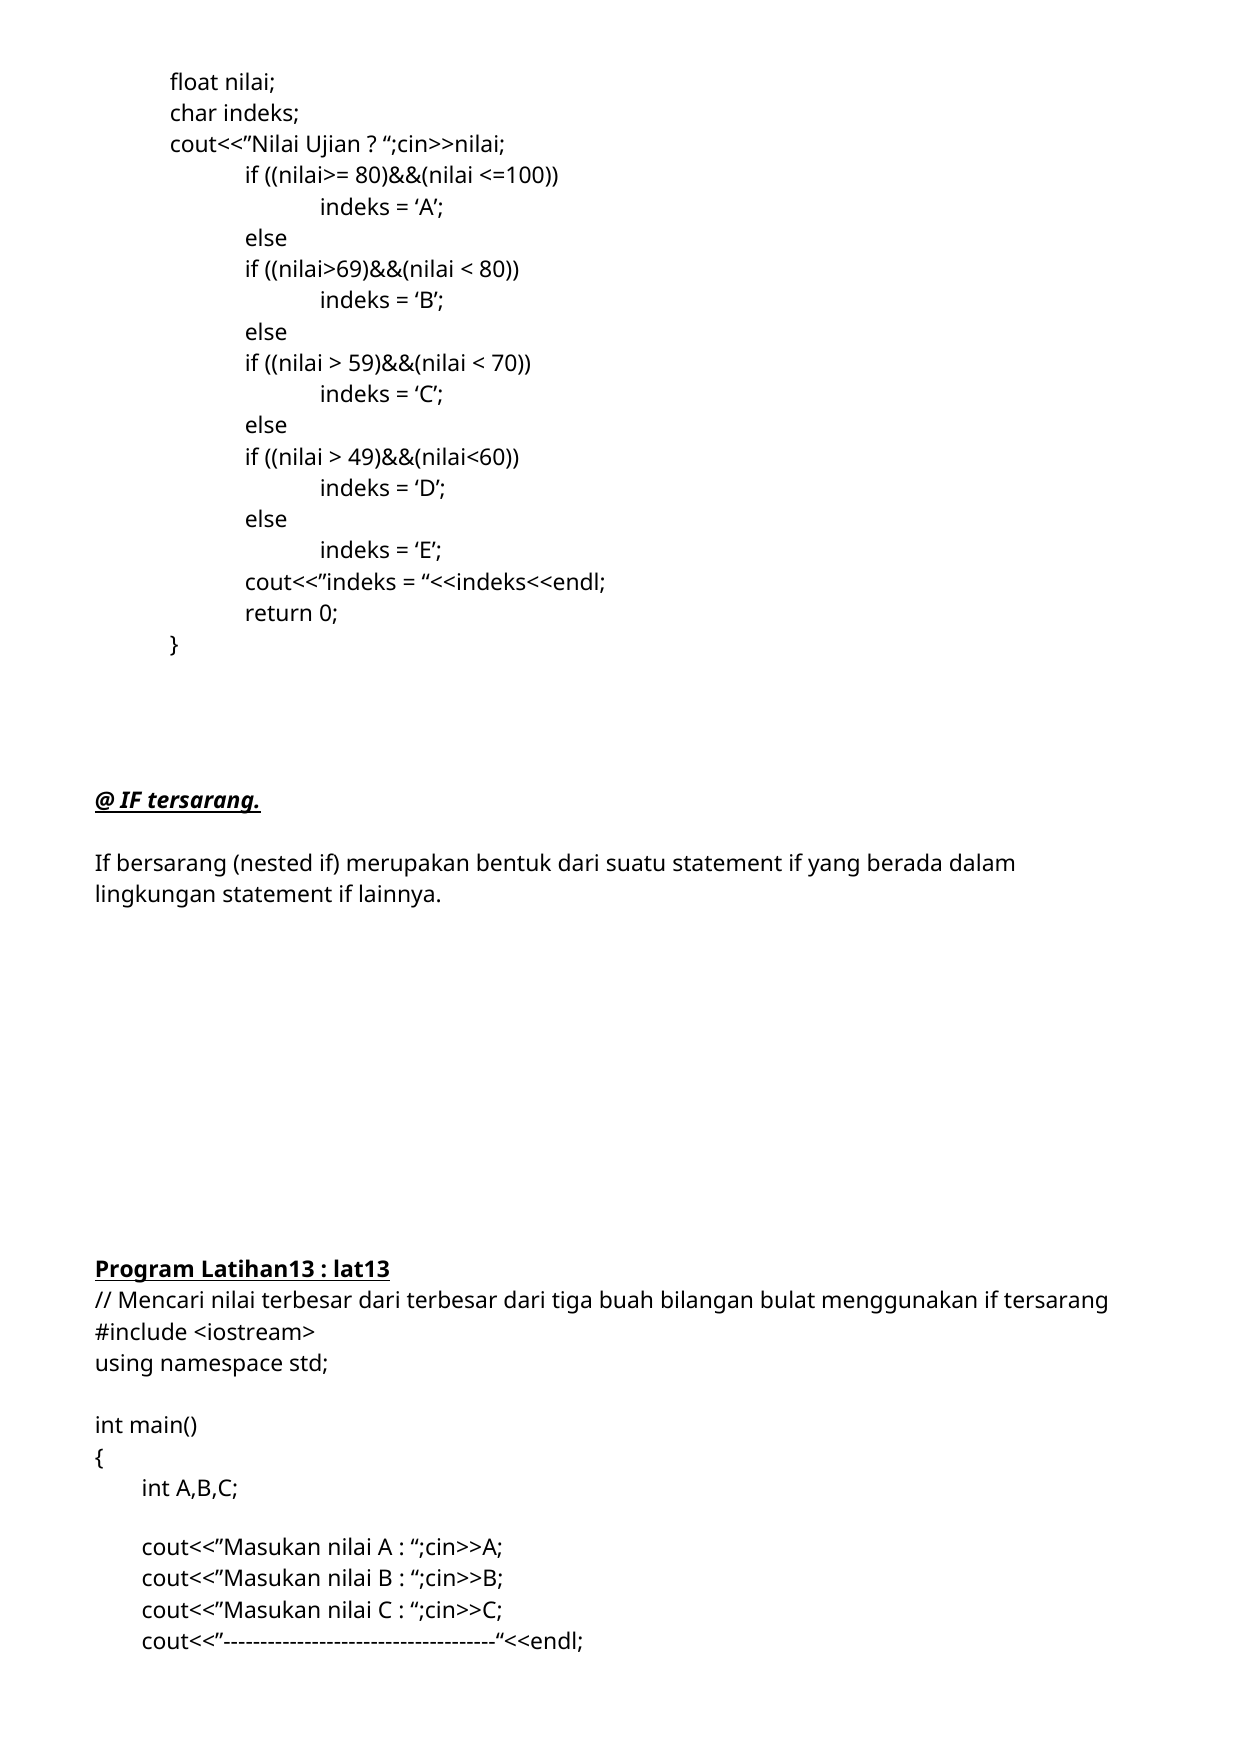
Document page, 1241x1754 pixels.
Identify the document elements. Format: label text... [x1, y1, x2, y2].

text indeks = ‘B’; [94, 284, 1128, 316]
text indeks = ‘A’; [94, 191, 1128, 222]
text // Mencari nilai terbesar dari terbesar dari tiga buah bilangan bulat menggunakan if tersarang [94, 1284, 1128, 1316]
text cout<<”indeks = “<<indeks<<endl; [94, 566, 1128, 597]
text if ((nilai>= 80)&&(nilai <=100)) [94, 159, 1128, 191]
text If bersarang (nested if) merupakan bentuk dari suatu statement if yang berada dalam lingkungan statement if lainnya. [94, 847, 1128, 909]
text Program Latihan13 : lat13 [94, 1253, 1128, 1284]
text { [94, 1441, 1128, 1472]
text } [94, 628, 1128, 659]
text cout<<”Masukan nilai B : “;cin>>B; [94, 1562, 1128, 1594]
text cout<<”Nilai Ujian ? “;cin>>nilai; [94, 128, 1128, 159]
text indeks = ‘C’; [94, 378, 1128, 409]
text using namespace std; [94, 1347, 1128, 1378]
text char indeks; [94, 97, 1128, 128]
text cout<<”-------------------------------------“<<endl; [94, 1625, 1128, 1656]
text return 0; [94, 597, 1128, 628]
text else [94, 222, 1128, 253]
text else [94, 409, 1128, 441]
text if ((nilai > 49)&&(nilai<60)) [94, 441, 1128, 472]
text cout<<”Masukan nilai A : “;cin>>A; [94, 1531, 1128, 1562]
text cout<<”Masukan nilai C : “;cin>>C; [94, 1594, 1128, 1625]
text else [94, 316, 1128, 347]
text #include <iostream> [94, 1316, 1128, 1347]
text else [94, 503, 1128, 534]
text if ((nilai > 59)&&(nilai < 70)) [94, 347, 1128, 378]
text indeks = ‘E’; [94, 534, 1128, 566]
text int A,B,C; [94, 1472, 1128, 1503]
text float nilai; [94, 66, 1128, 97]
text indeks = ‘D’; [94, 472, 1128, 503]
text int main() [94, 1409, 1128, 1441]
text @ IF tersarang. [94, 784, 1128, 816]
text if ((nilai>69)&&(nilai < 80)) [94, 253, 1128, 284]
